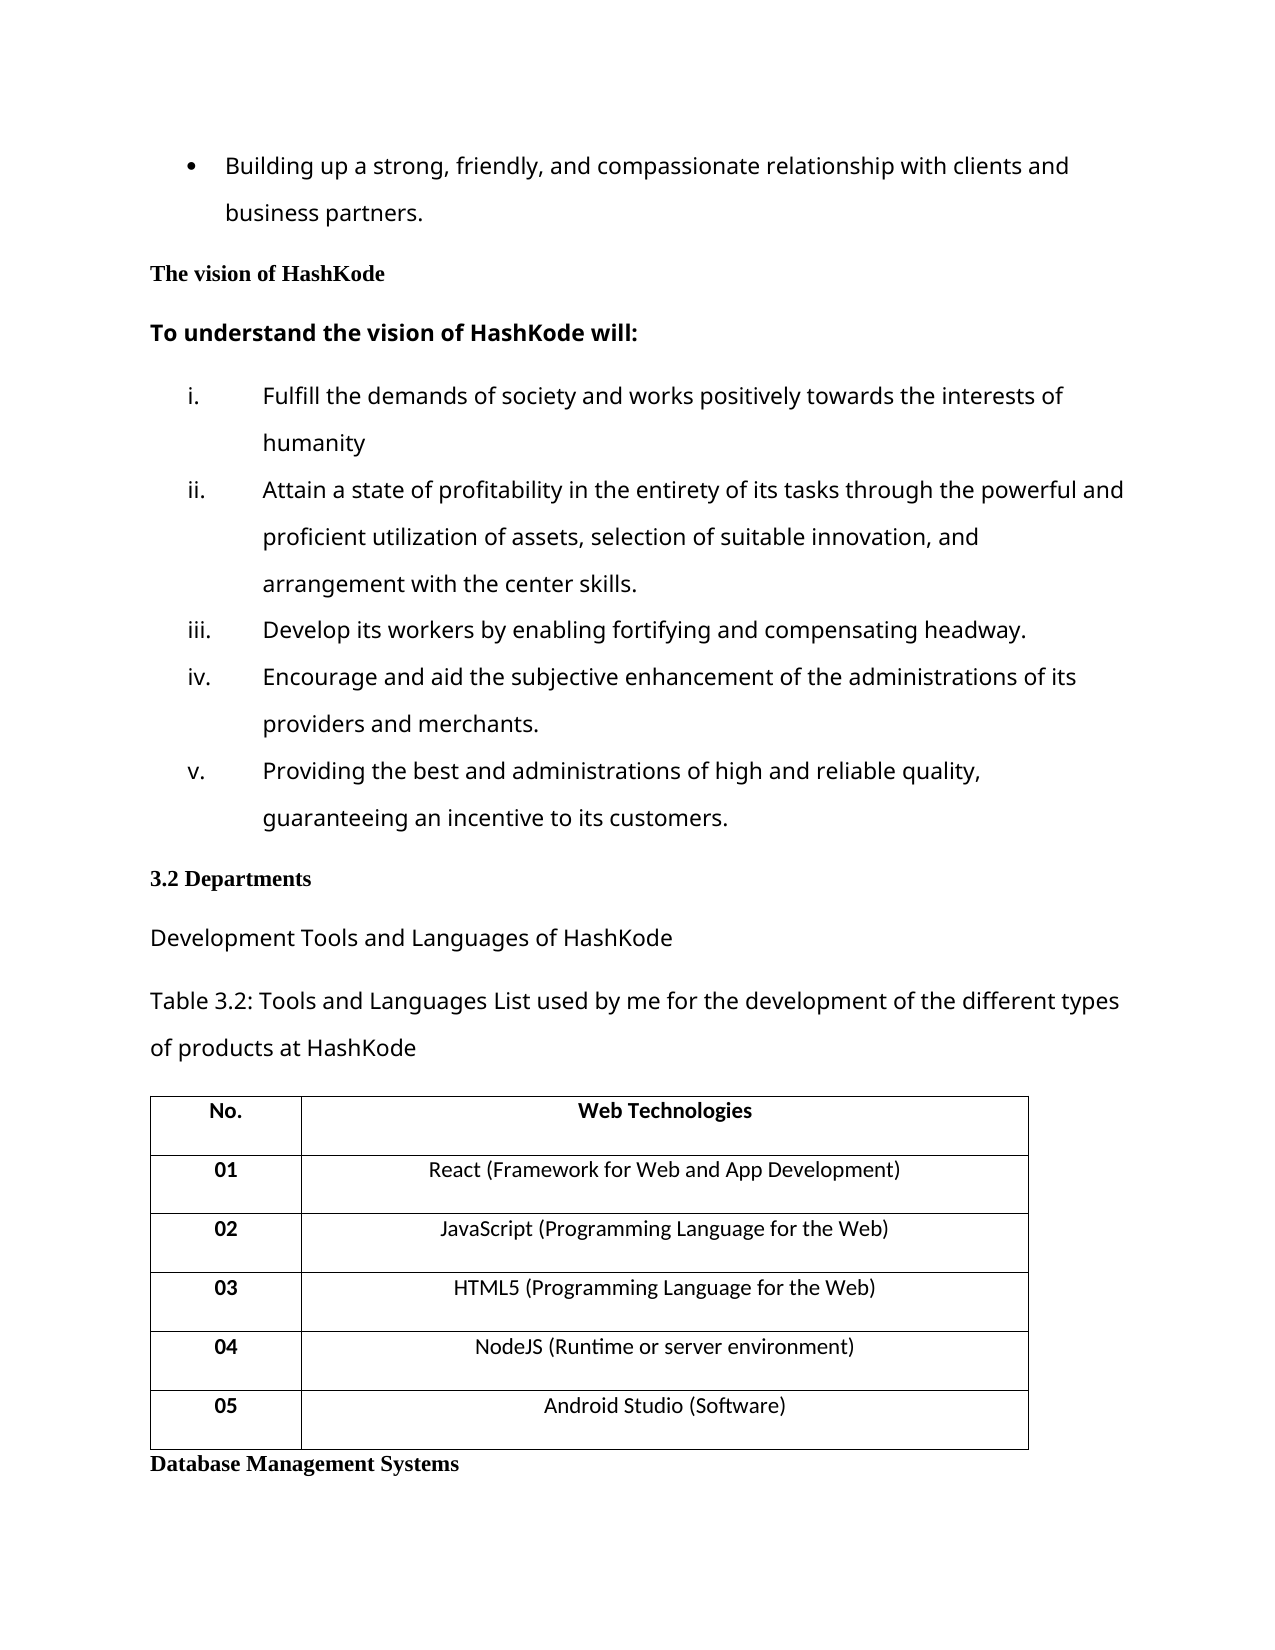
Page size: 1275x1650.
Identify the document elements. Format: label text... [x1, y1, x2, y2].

table_cell 01 [151, 1156, 301, 1213]
text 3.2 Departments [150, 866, 1125, 892]
table_cell 02 [151, 1214, 301, 1272]
table_cell NodeJS (Runtime or server environment) [302, 1332, 1028, 1390]
table_cell 03 [151, 1273, 301, 1331]
table_header No. [151, 1097, 301, 1154]
list Building up a strong, friendly, and compassionate relationship with clients and business partners. [187, 150, 1125, 228]
table_cell React (Framework for Web and App Development) [302, 1156, 1028, 1213]
table_header Web Technologies [302, 1097, 1028, 1154]
table_cell HTML5 (Programming Language for the Web) [302, 1273, 1028, 1331]
list Providing the best and administrations of high and reliable quality, guaranteeing an incentive to its customers. [187, 755, 1125, 833]
table_cell Android Studio (Software) [302, 1391, 1028, 1449]
list Fulfill the demands of society and works positively towards the interests of humanity [187, 380, 1125, 458]
list Develop its workers by enabling fortifying and compensating headway. [187, 614, 1125, 646]
list Attain a state of profitability in the entirety of its tasks through the powerful and proficient utilization of assets, selection of suitable innovation, and arrangement with the center skills. [187, 474, 1125, 599]
text To understand the vision of HashKode will: [150, 317, 1125, 348]
list Encourage and aid the subjective enhancement of the administrations of its providers and merchants. [187, 661, 1125, 739]
table_cell 04 [151, 1332, 301, 1390]
text The vision of HashKode [150, 260, 1125, 287]
text Development Tools and Languages of HashKode [150, 922, 1125, 953]
text Table 3.2: Tools and Languages List used by me for the development of the different types of products at HashKode [150, 985, 1125, 1063]
table_cell JavaScript (Programming Language for the Web) [302, 1214, 1028, 1272]
text Database Management Systems [150, 1450, 1125, 1476]
table_cell 05 [151, 1391, 301, 1449]
